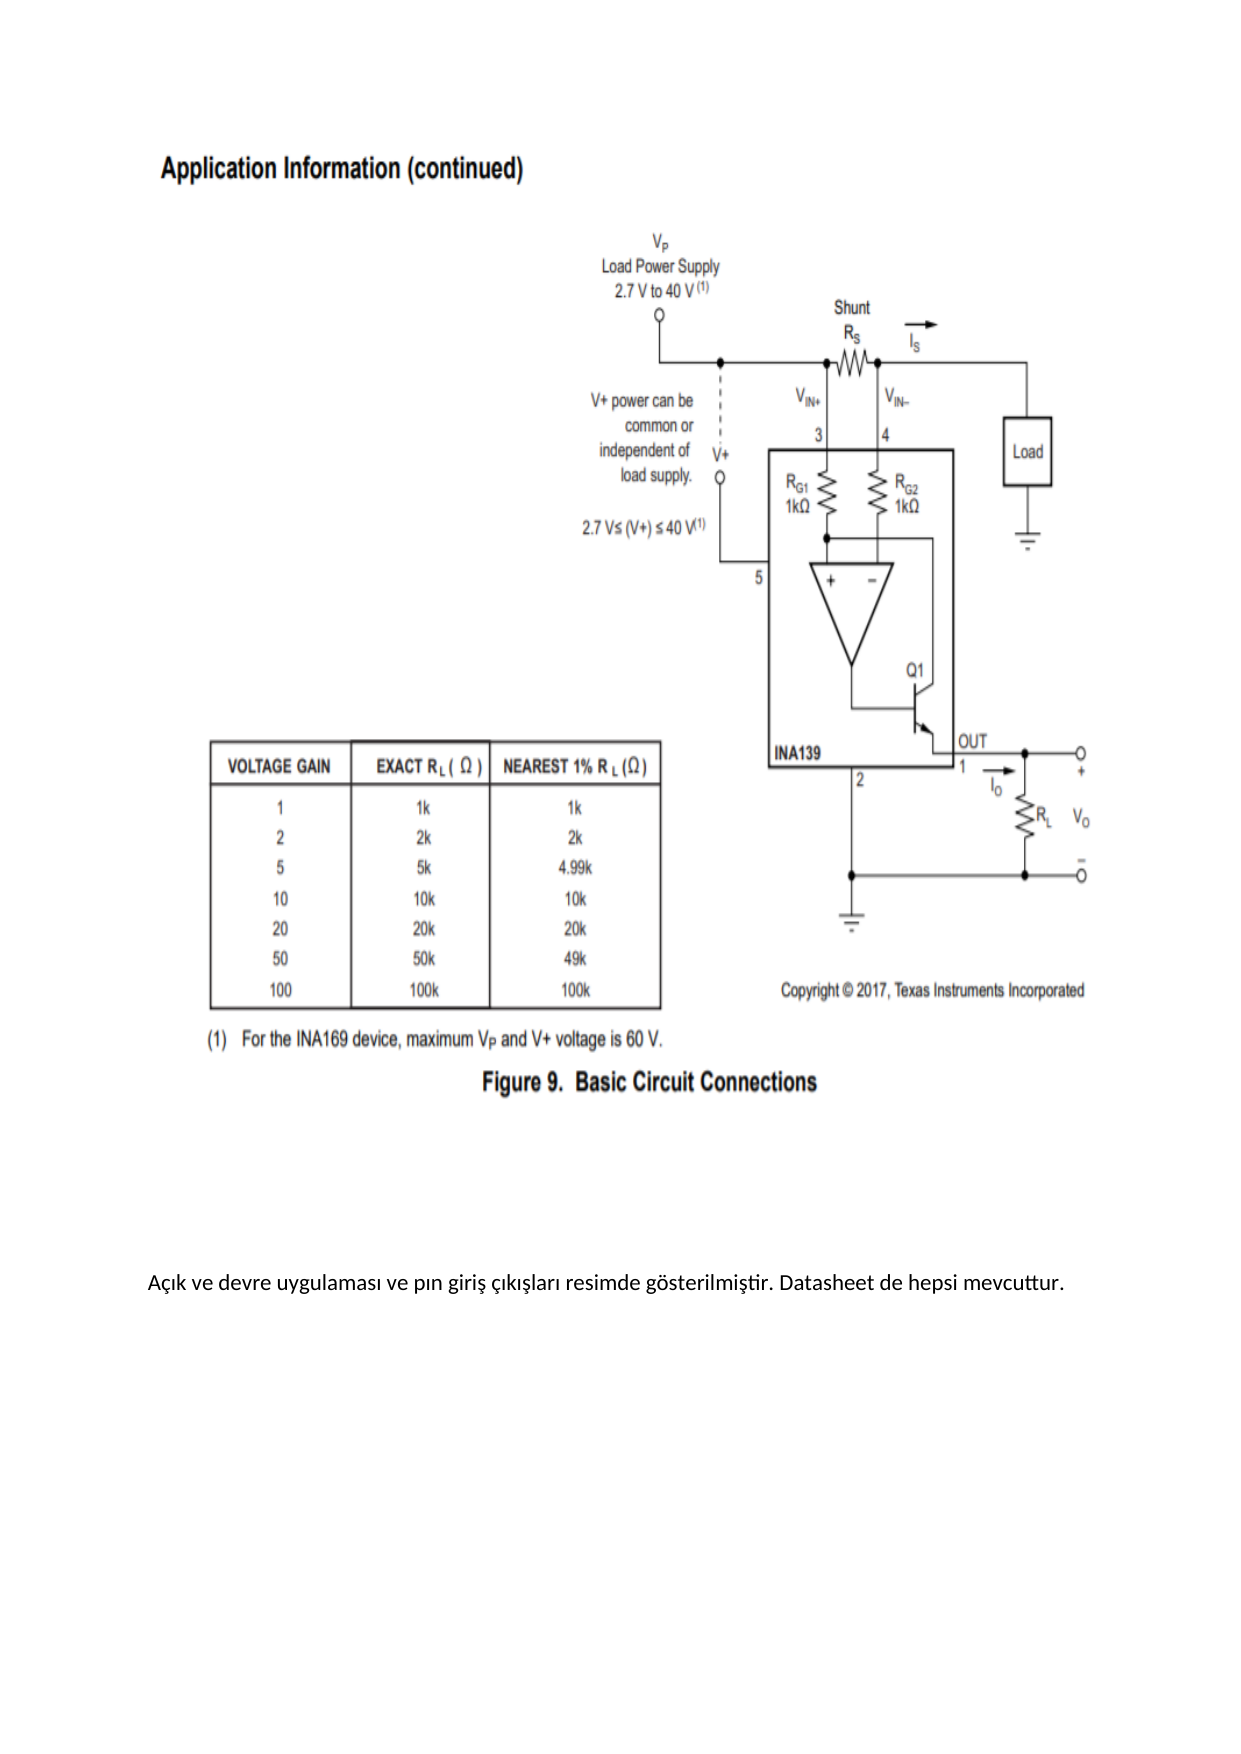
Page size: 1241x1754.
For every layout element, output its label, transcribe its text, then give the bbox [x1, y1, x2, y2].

picture [147, 147, 1150, 1109]
text Açık ve devre uygulaması ve pın giriş çıkışları resimde gösterilmiştir. Datasheet de hepsi mevcuttur. [148, 1268, 1093, 1296]
